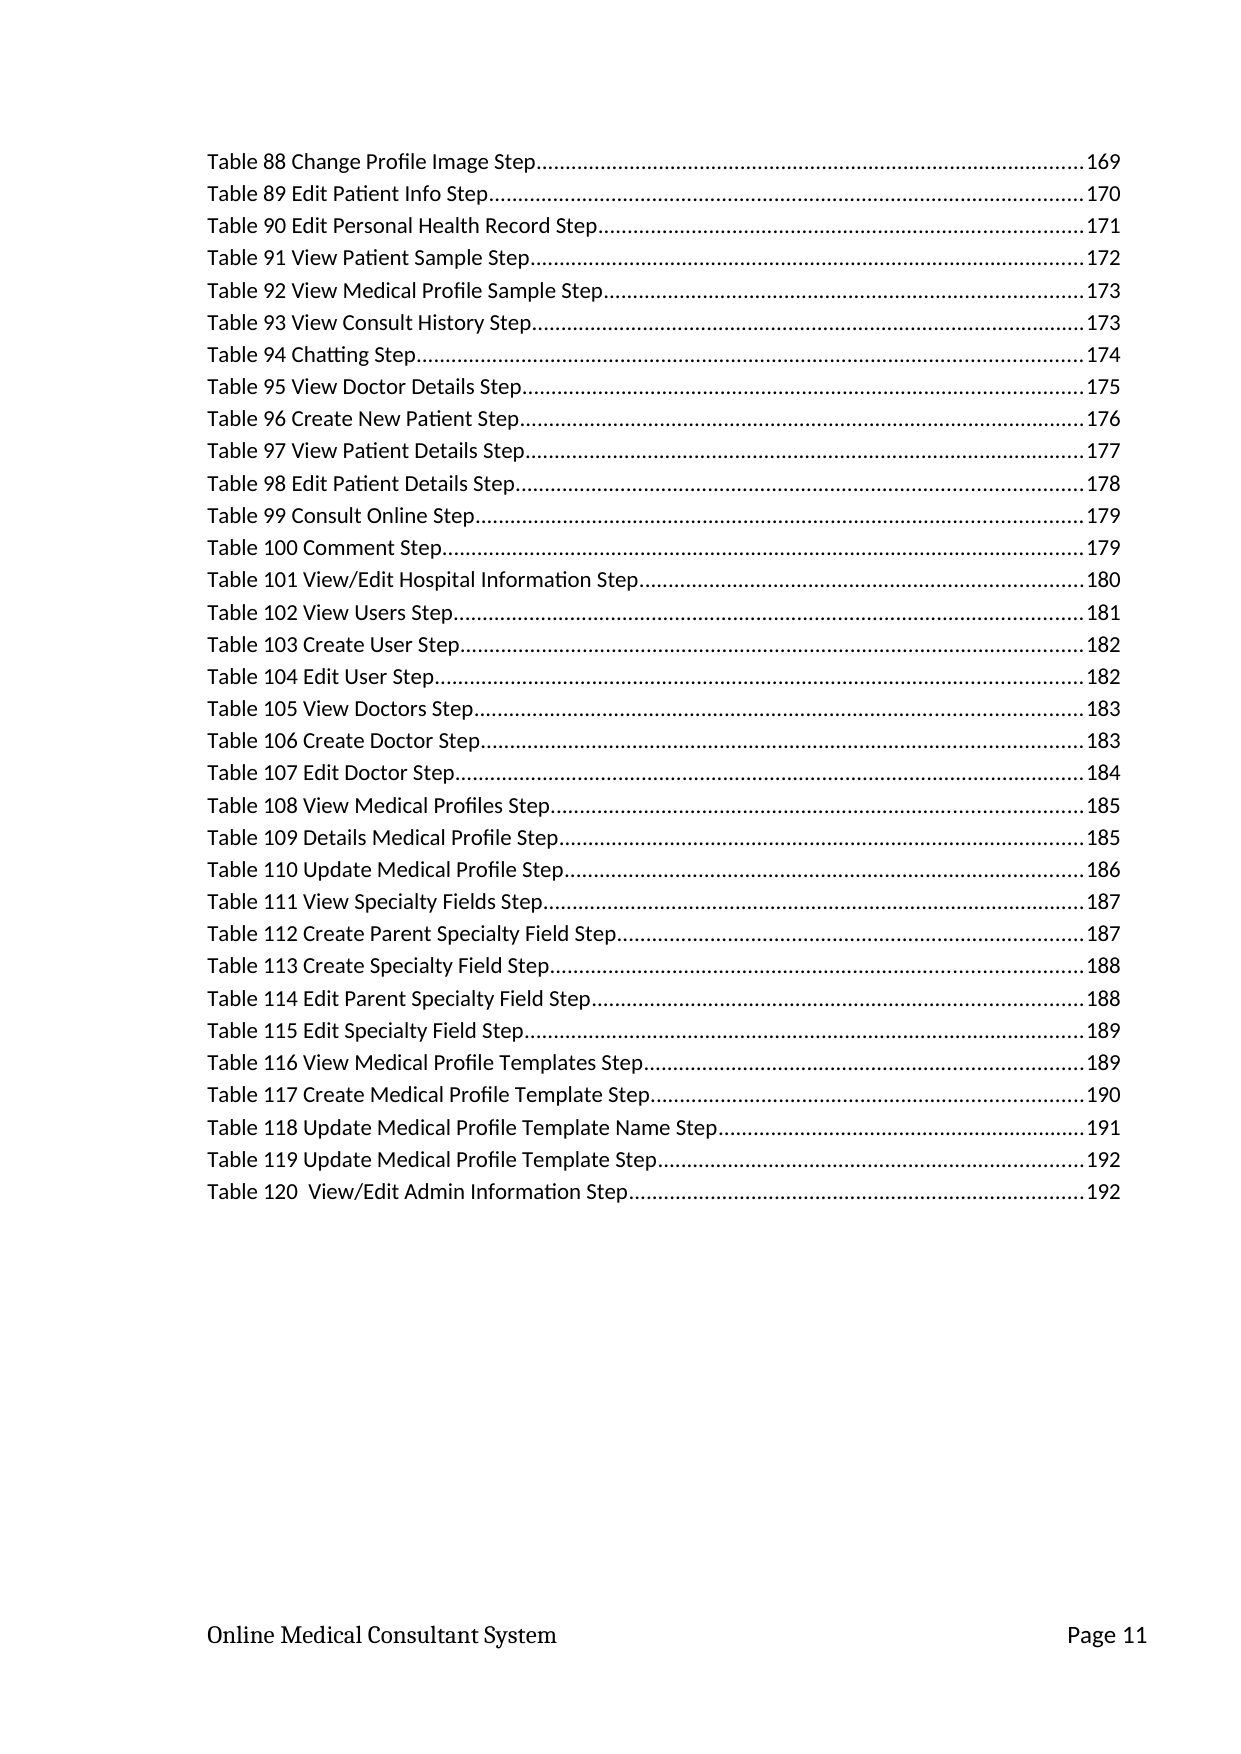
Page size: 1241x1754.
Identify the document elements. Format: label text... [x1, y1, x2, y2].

text Table 102 View Users Step 181 [207, 598, 1122, 626]
text Table 100 Comment Step 179 [207, 533, 1122, 561]
text Table 118 Update Medical Profile Template Name Step 191 [207, 1113, 1122, 1141]
text Table 108 View Medical Profiles Step 185 [207, 791, 1122, 819]
text Table 115 Edit Specialty Field Step 189 [207, 1016, 1122, 1044]
text Table 90 Edit Personal Health Record Step 171 [207, 211, 1122, 239]
text Table 116 View Medical Profile Templates Step 189 [207, 1048, 1122, 1076]
text Table 113 Create Specialty Field Step 188 [207, 952, 1122, 980]
text Table 106 Create Doctor Step 183 [207, 726, 1122, 754]
text Table 111 View Specialty Fields Step 187 [207, 887, 1122, 915]
text Table 89 Edit Patient Info Step 170 [207, 179, 1122, 207]
text Table 104 Edit User Step 182 [207, 662, 1122, 690]
text Table 93 View Consult History Step 173 [207, 308, 1122, 336]
text Table 120 View/Edit Admin Information Step 192 [207, 1177, 1122, 1205]
text Table 101 View/Edit Hospital Information Step 180 [207, 565, 1122, 593]
text Table 96 Create New Patient Step 176 [207, 404, 1122, 432]
text Table 110 Update Medical Profile Step 186 [207, 855, 1122, 883]
text Table 117 Create Medical Profile Template Step 190 [207, 1080, 1122, 1108]
text Table 109 Details Medical Profile Step 185 [207, 823, 1122, 851]
text Table 88 Change Profile Image Step 169 [207, 147, 1122, 175]
text Table 99 Consult Online Step 179 [207, 501, 1122, 529]
text Table 95 View Doctor Details Step 175 [207, 372, 1122, 400]
text Table 107 Edit Doctor Step 184 [207, 758, 1122, 787]
text Table 97 View Patient Details Step 177 [207, 437, 1122, 465]
text Table 98 Edit Patient Details Step 178 [207, 469, 1122, 497]
text Table 114 Edit Parent Specialty Field Step 188 [207, 984, 1122, 1012]
text Table 119 Update Medical Profile Template Step 192 [207, 1145, 1122, 1173]
text Table 105 View Doctors Step 183 [207, 694, 1122, 722]
text Table 94 Chatting Step 174 [207, 340, 1122, 368]
text Table 92 View Medical Profile Sample Step 173 [207, 276, 1122, 304]
text Table 91 View Patient Sample Step 172 [207, 243, 1122, 272]
text Table 103 Create User Step 182 [207, 630, 1122, 658]
text Table 112 Create Parent Specialty Field Step 187 [207, 919, 1122, 947]
